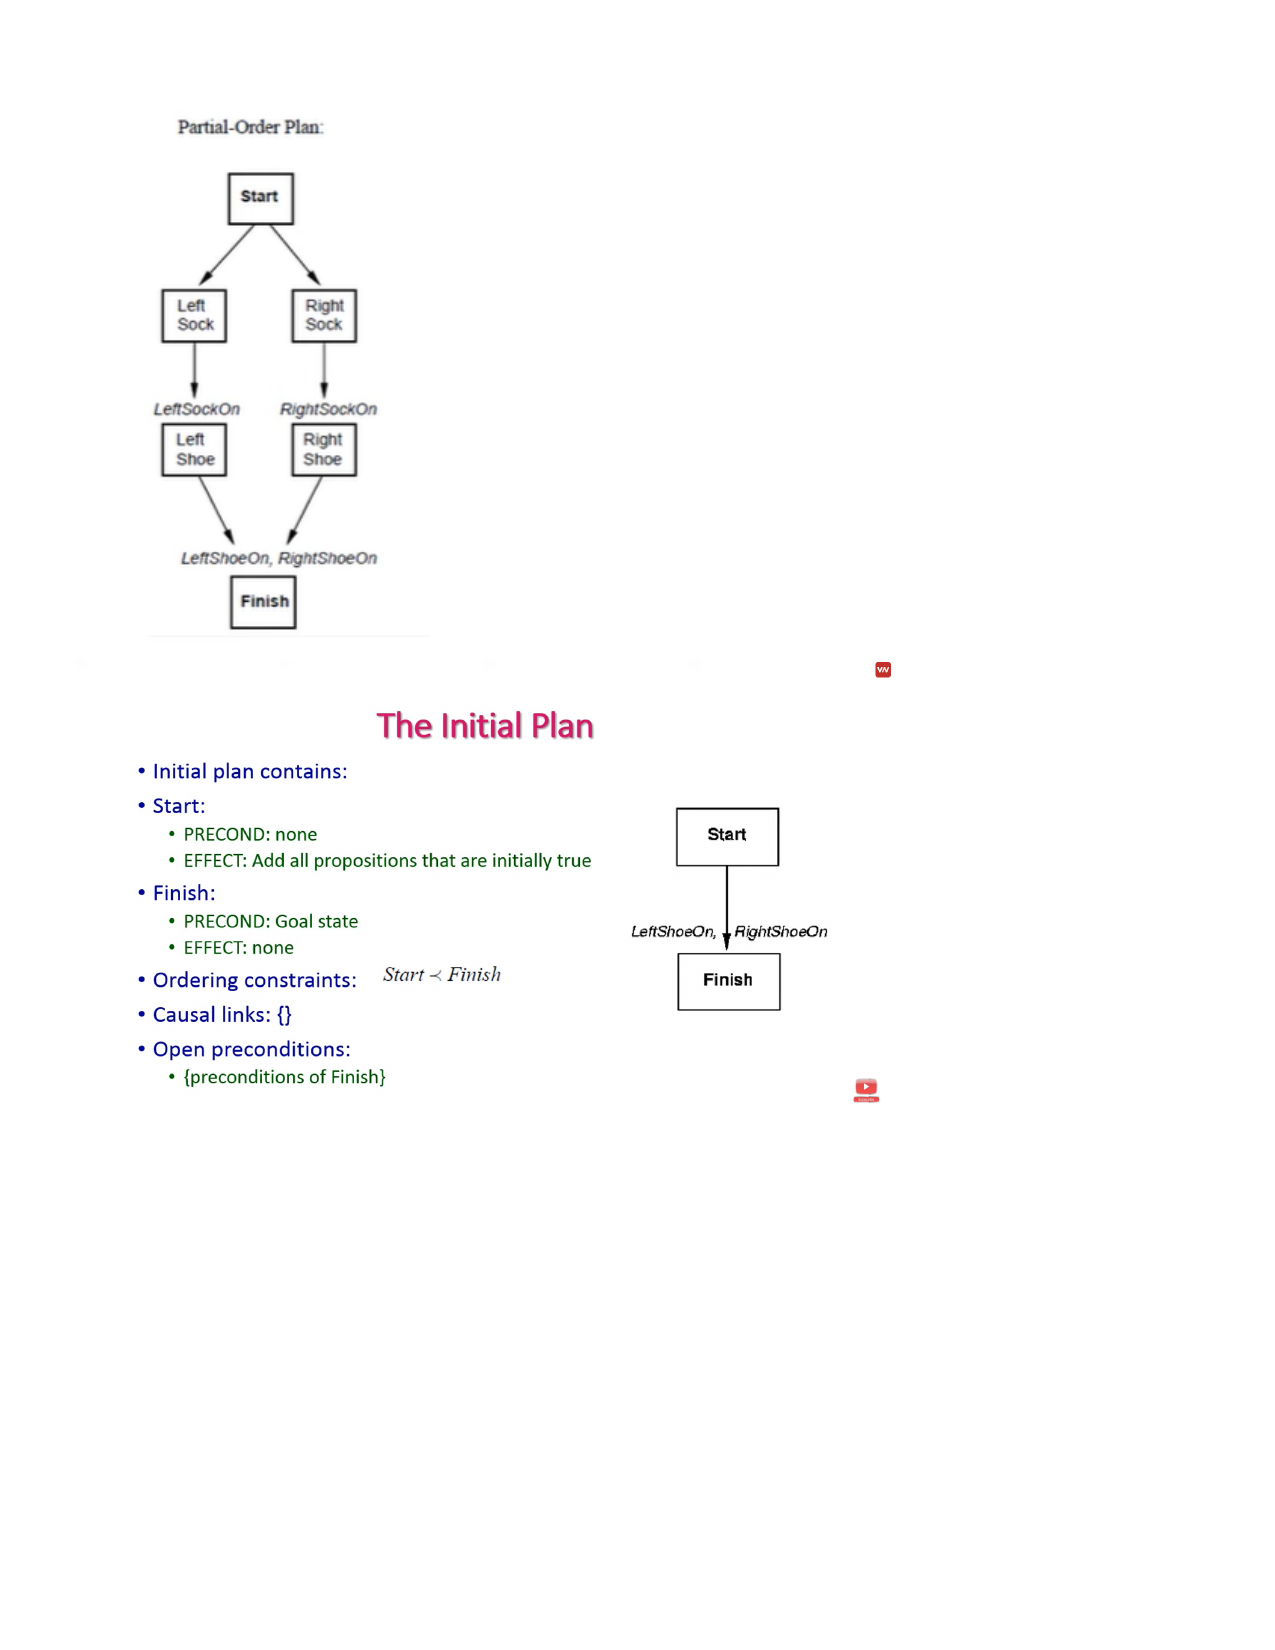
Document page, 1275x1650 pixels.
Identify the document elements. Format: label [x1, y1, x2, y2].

picture [75, 75, 430, 657]
picture [75, 658, 894, 1119]
